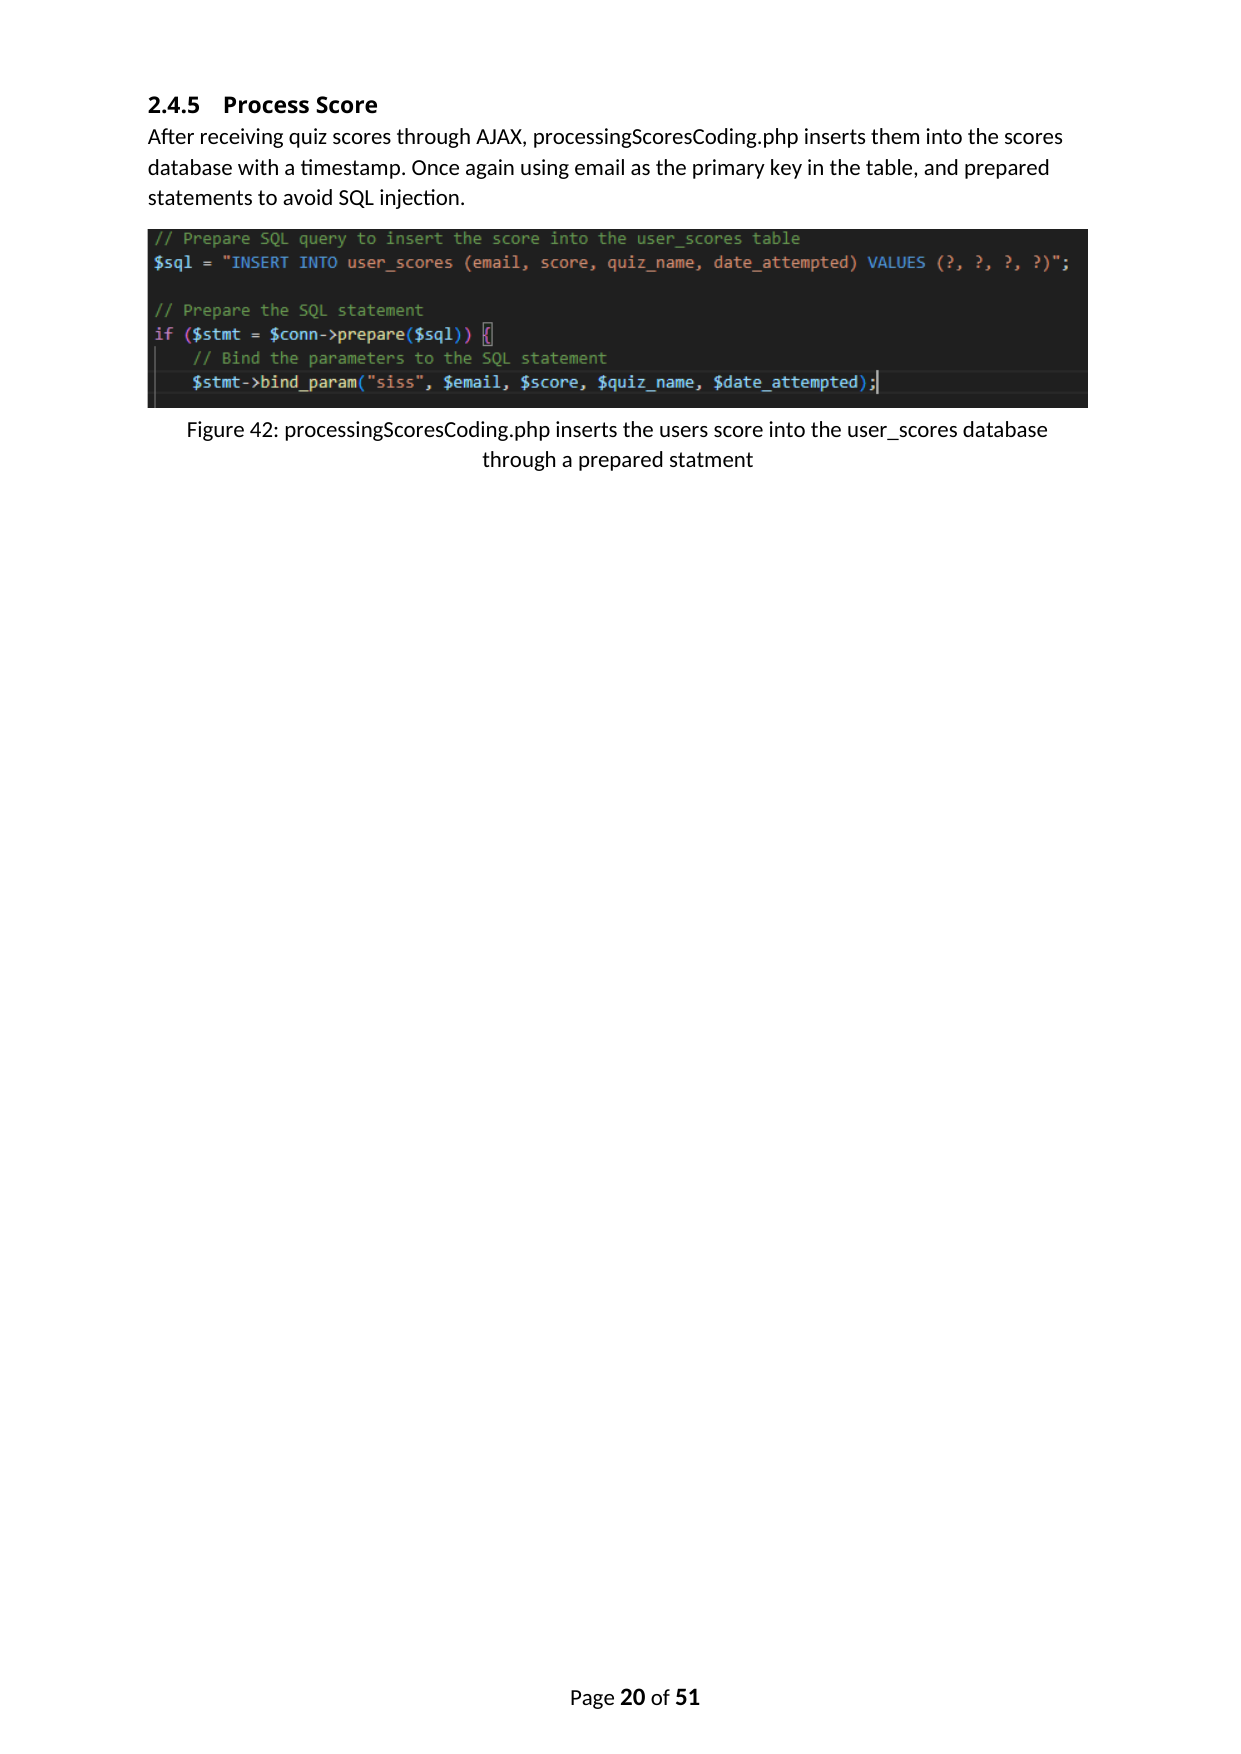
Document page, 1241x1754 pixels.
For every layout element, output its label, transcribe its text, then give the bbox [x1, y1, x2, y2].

subtitle Process Score [148, 89, 1122, 120]
text After receiving quiz scores through AJAX, processingScoresCoding.php inserts them into the scores database with a timestamp. Once again using email as the primary key in the table, and prepared statements to avoid SQL injection. [148, 122, 1122, 211]
picture [147, 229, 1088, 408]
